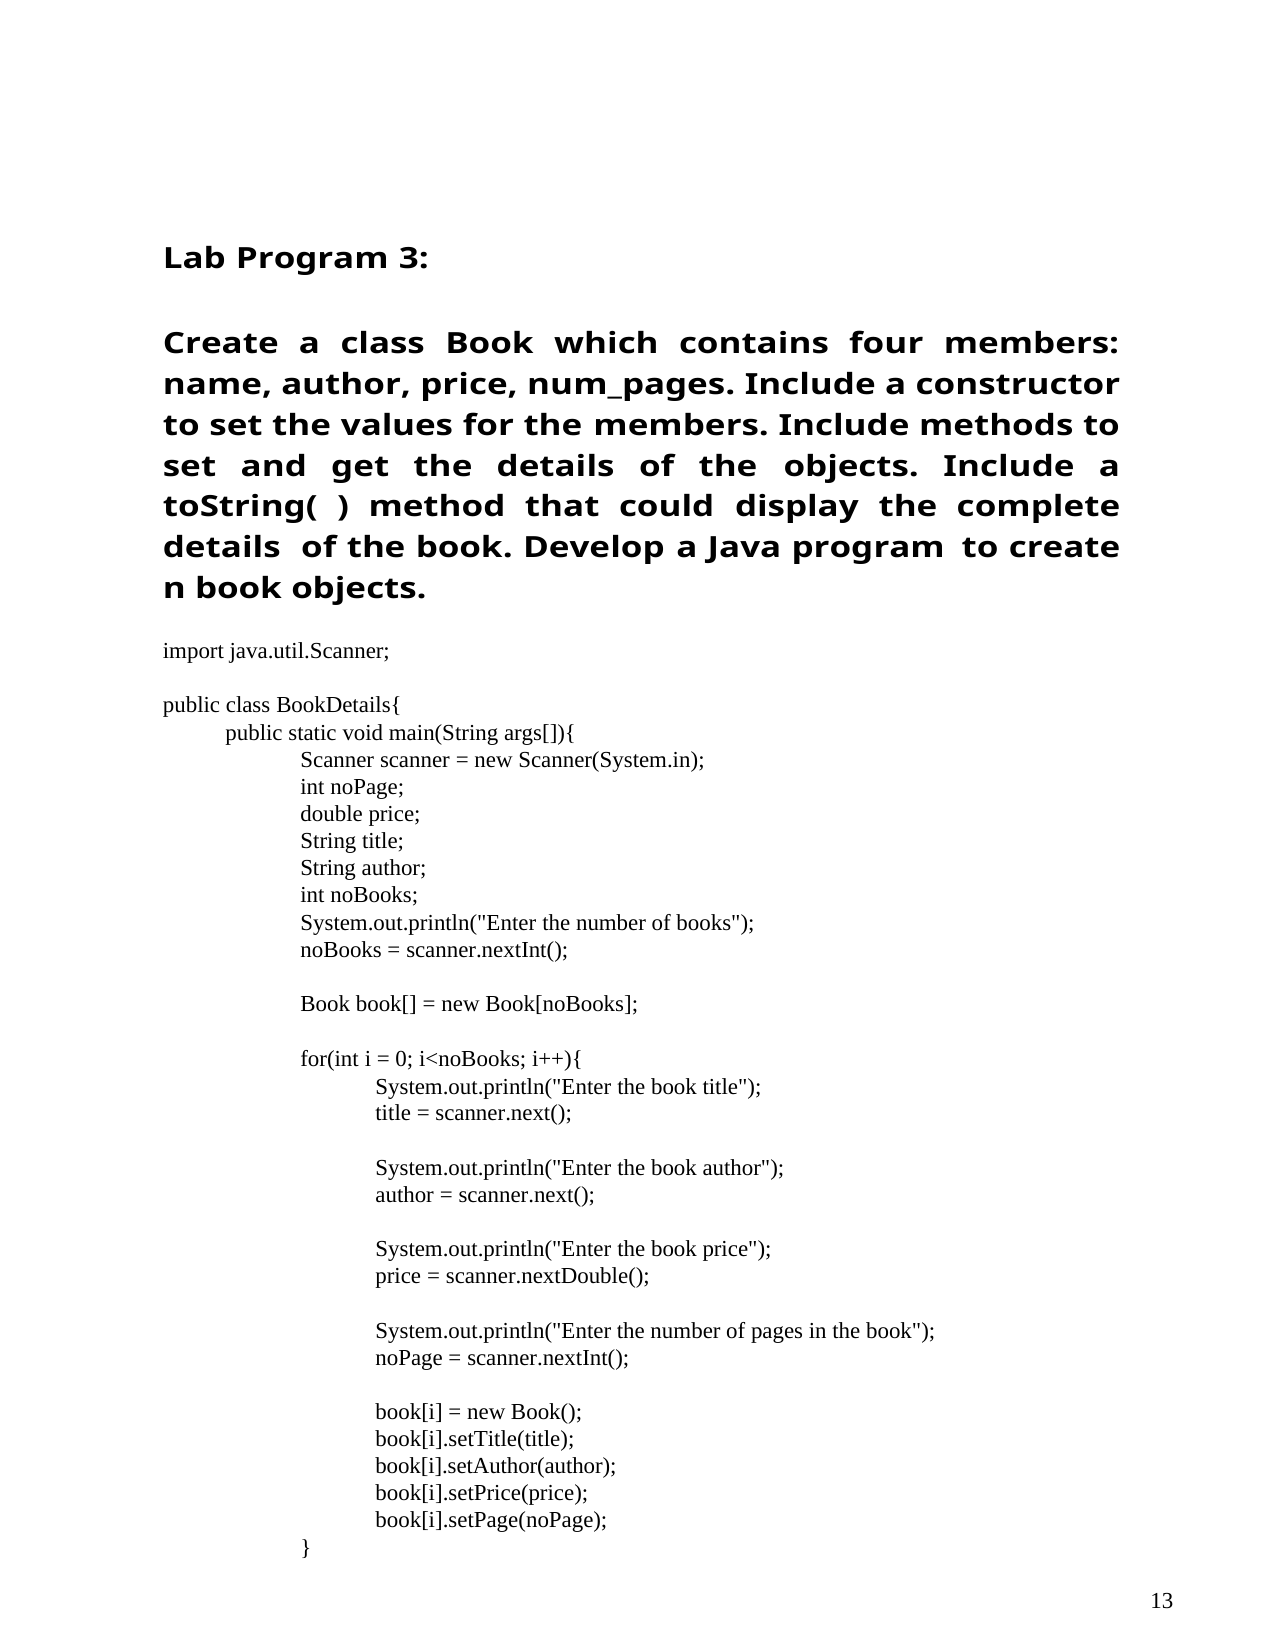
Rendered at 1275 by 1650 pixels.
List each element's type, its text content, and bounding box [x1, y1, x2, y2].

text Book book[] = new Book[noBooks]; for(int i = 0; i<noBooks; i++){ [300, 968, 638, 1077]
text double price; String title; String author; int noBooks; [300, 800, 428, 908]
text 13 [129, 1587, 1173, 1613]
text System.out.println("Enter the number of books"); noBooks = scanner.nextInt(); [300, 908, 754, 962]
text Scanner scanner = new Scanner(System.in); int noPage; [300, 746, 705, 799]
text public static void main(String args[]){ [225, 719, 1173, 746]
text System.out.println("Enter the book price"); price = scanner.nextDouble(); [375, 1235, 772, 1289]
text title = scanner.next(); [375, 1099, 1173, 1125]
text import java.util.Scanner; public class BookDetails{ [163, 609, 402, 717]
subtitle Create a class Book which contains four members: name, author, price, num_pages. Include a constructor to set the values for the members. Include methods to set and get the details of the objects. Include a toString( ) method that could display the complete details of the book. Develop a Java program to create n book objects. [163, 322, 1120, 607]
text System.out.println("Enter the number of pages in the book"); noPage = scanner.nextInt(); [375, 1317, 938, 1370]
text System.out.println("Enter the book author"); author = scanner.next(); [375, 1154, 784, 1207]
text Lab Program 3: [163, 237, 1173, 277]
text } [300, 1534, 1173, 1560]
text System.out.println("Enter the book title"); [375, 1077, 1173, 1099]
text book[i] = new Book(); book[i].setTitle(title); book[i].setAuthor(author); book[i].setPrice(price); book[i].setPage(noPage); [375, 1398, 655, 1533]
